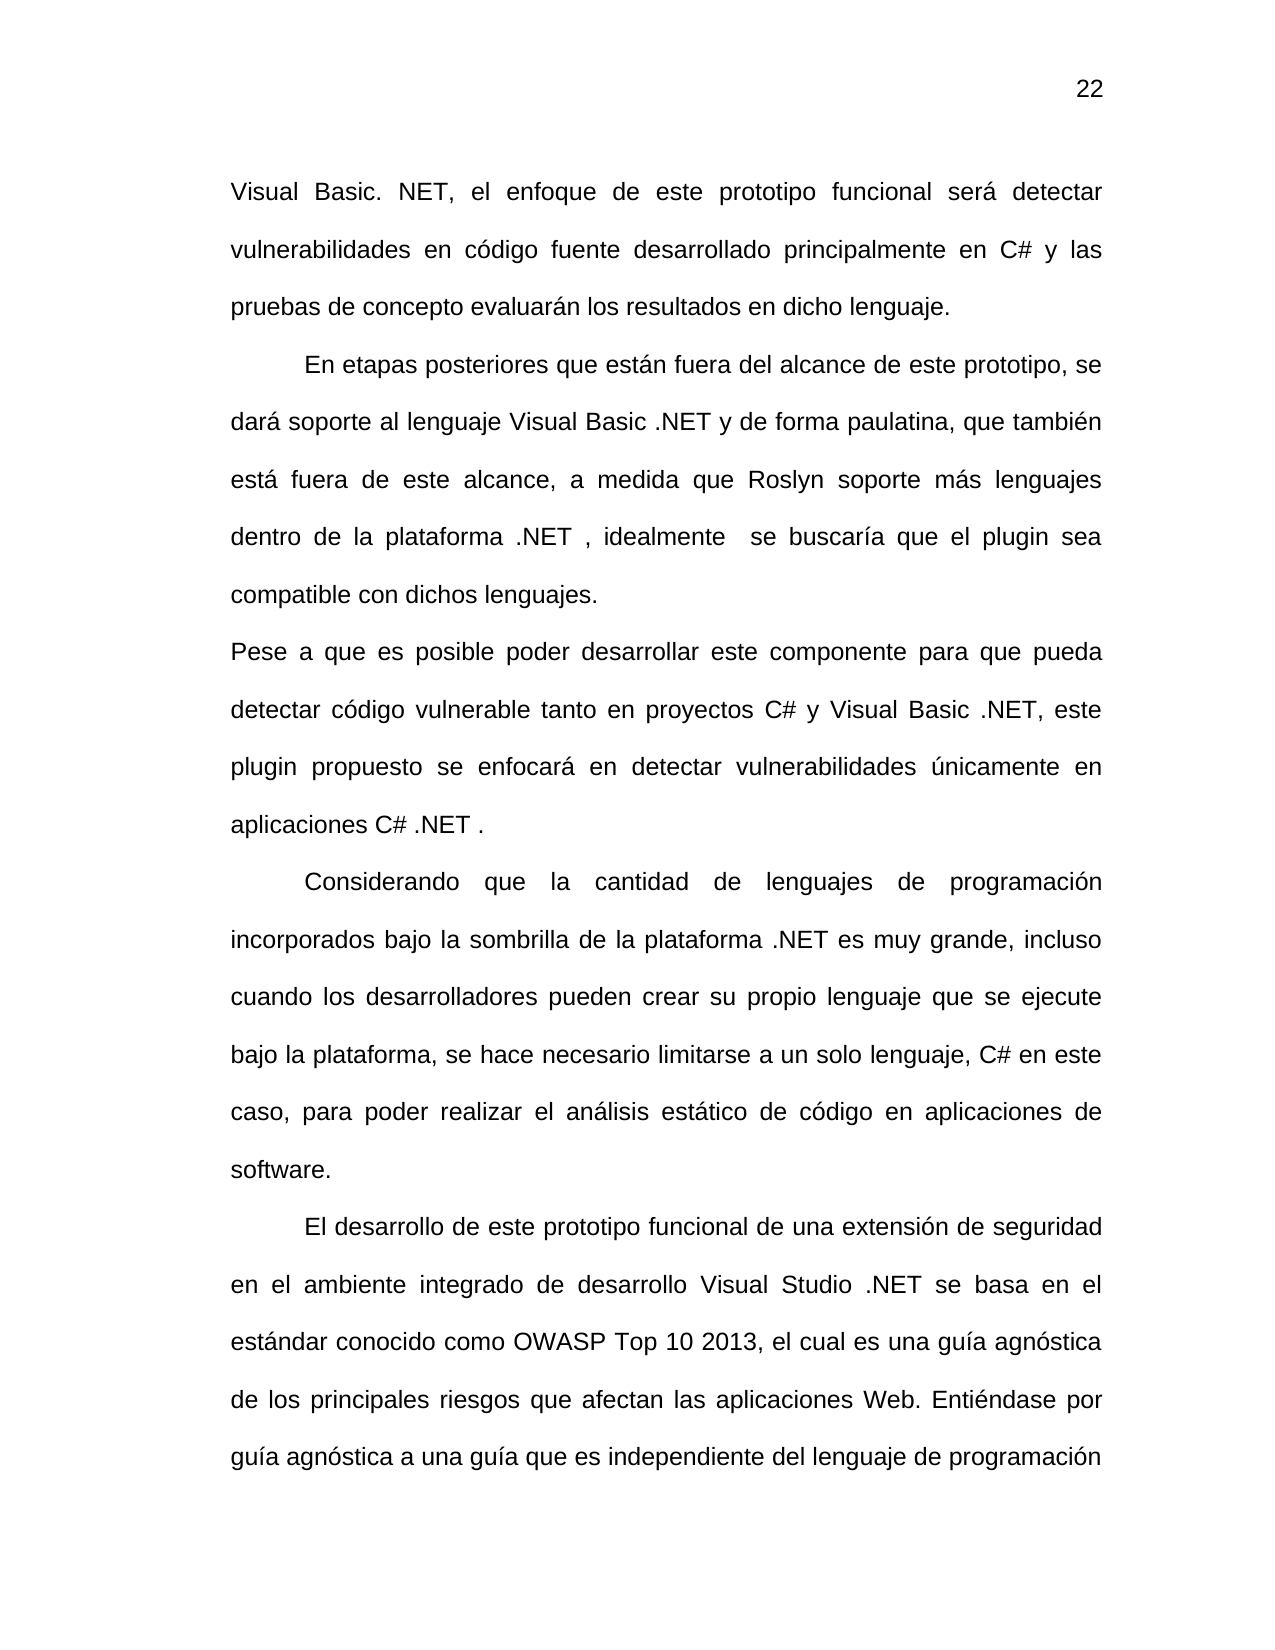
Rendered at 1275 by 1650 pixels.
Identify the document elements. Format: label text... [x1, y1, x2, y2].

text Considerando que la cantidad de lenguajes de programación incorporados bajo la sombrilla de la plataforma .NET es muy grande, incluso cuando los desarrolladores pueden crear su propio lenguaje que se ejecute bajo la plataforma, se hace necesario limitarse a un solo lenguaje, C# en este caso, para poder realizar el análisis estático de código en aplicaciones de software. [230, 867, 1104, 1183]
text Pese a que es posible poder desarrollar este componente para que pueda detectar código vulnerable tanto en proyectos C# y Visual Basic .NET, este plugin propuesto se enfocará en detectar vulnerabilidades únicamente en aplicaciones C# .NET . [230, 637, 1104, 838]
text En etapas posteriores que están fuera del alcance de este prototipo, se dará soporte al lenguaje Visual Basic .NET y de forma paulatina, que también está fuera de este alcance, a medida que Roslyn soporte más lenguajes dentro de la plataforma .NET , idealmente se buscaría que el plugin sea compatible con dichos lenguajes. [230, 350, 1104, 608]
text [230, 1212, 1104, 1471]
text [230, 177, 1104, 321]
